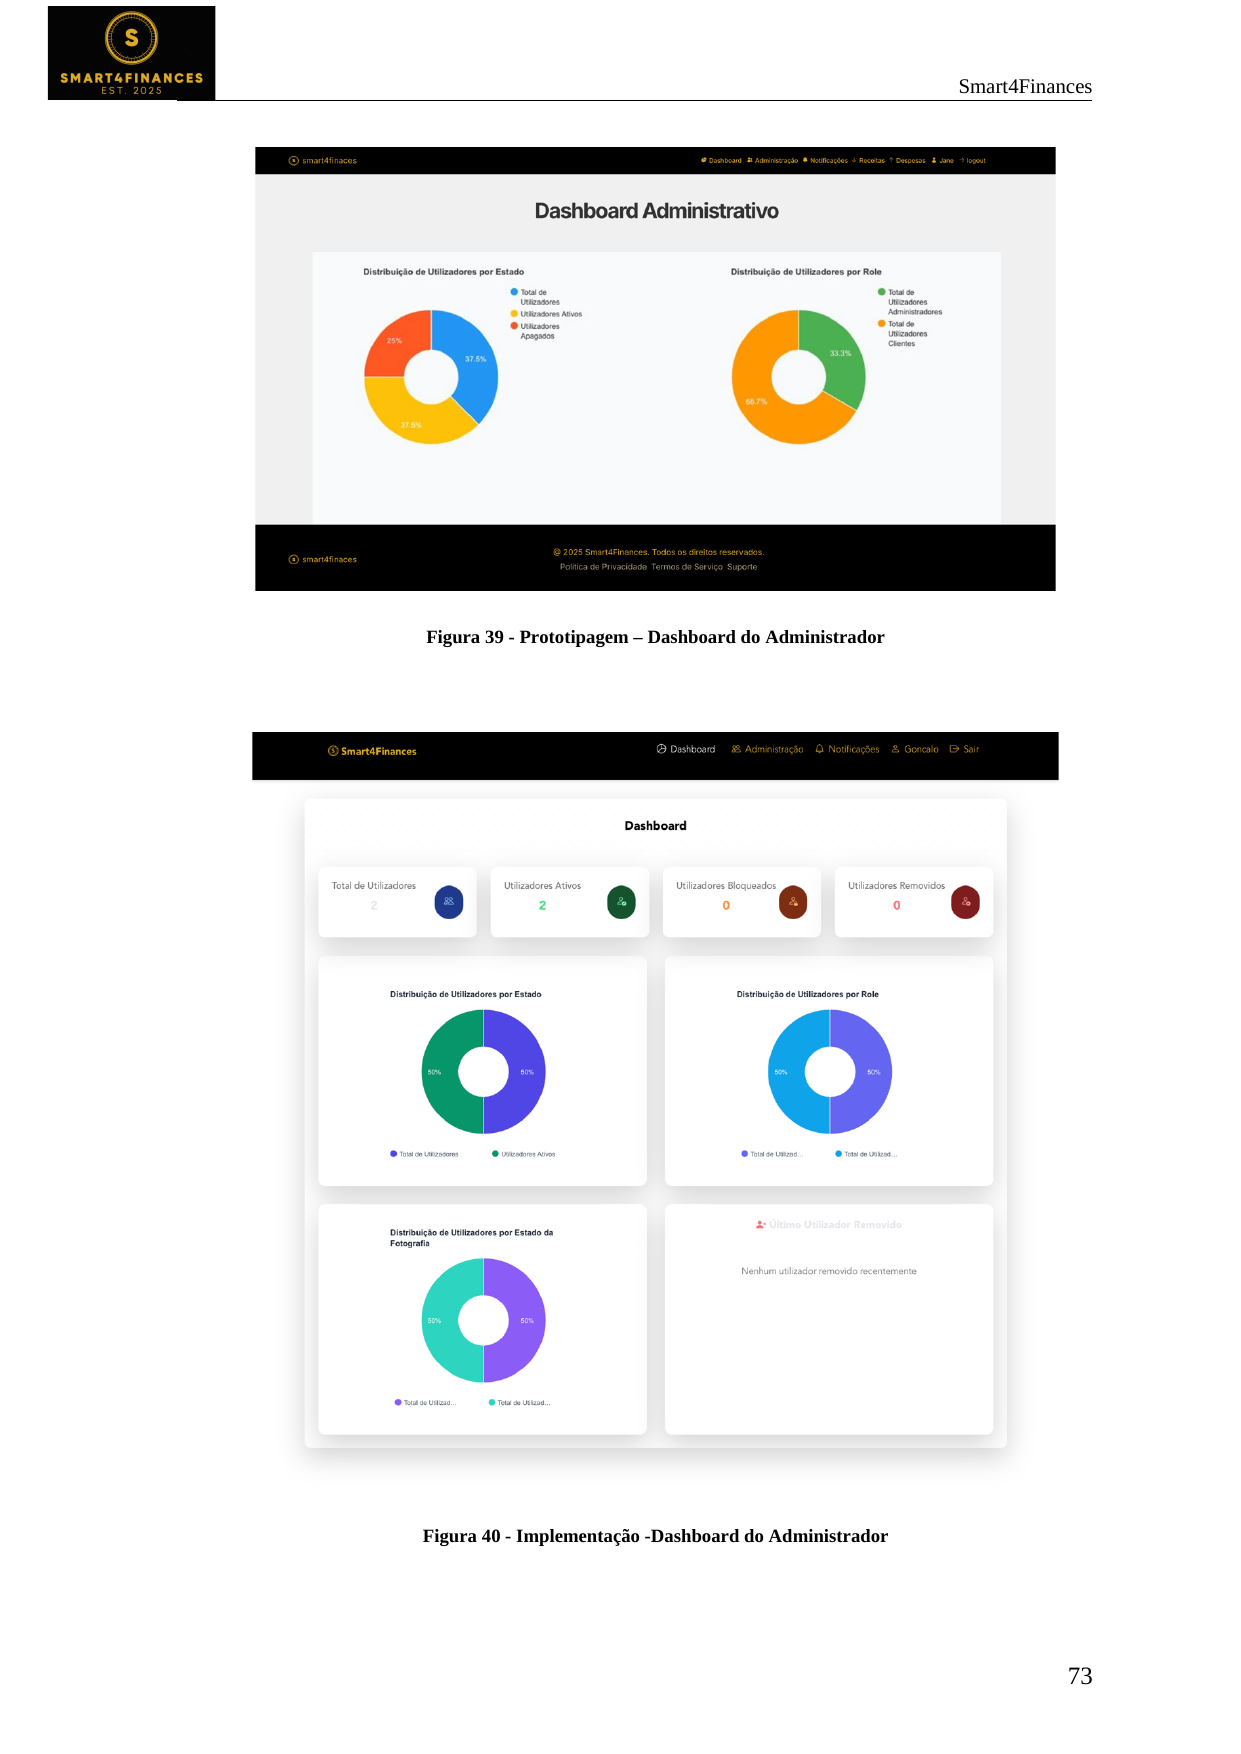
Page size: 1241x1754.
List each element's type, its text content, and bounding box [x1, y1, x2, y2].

picture [255, 147, 1056, 591]
picture [252, 732, 1059, 1490]
picture [47, 6, 216, 100]
